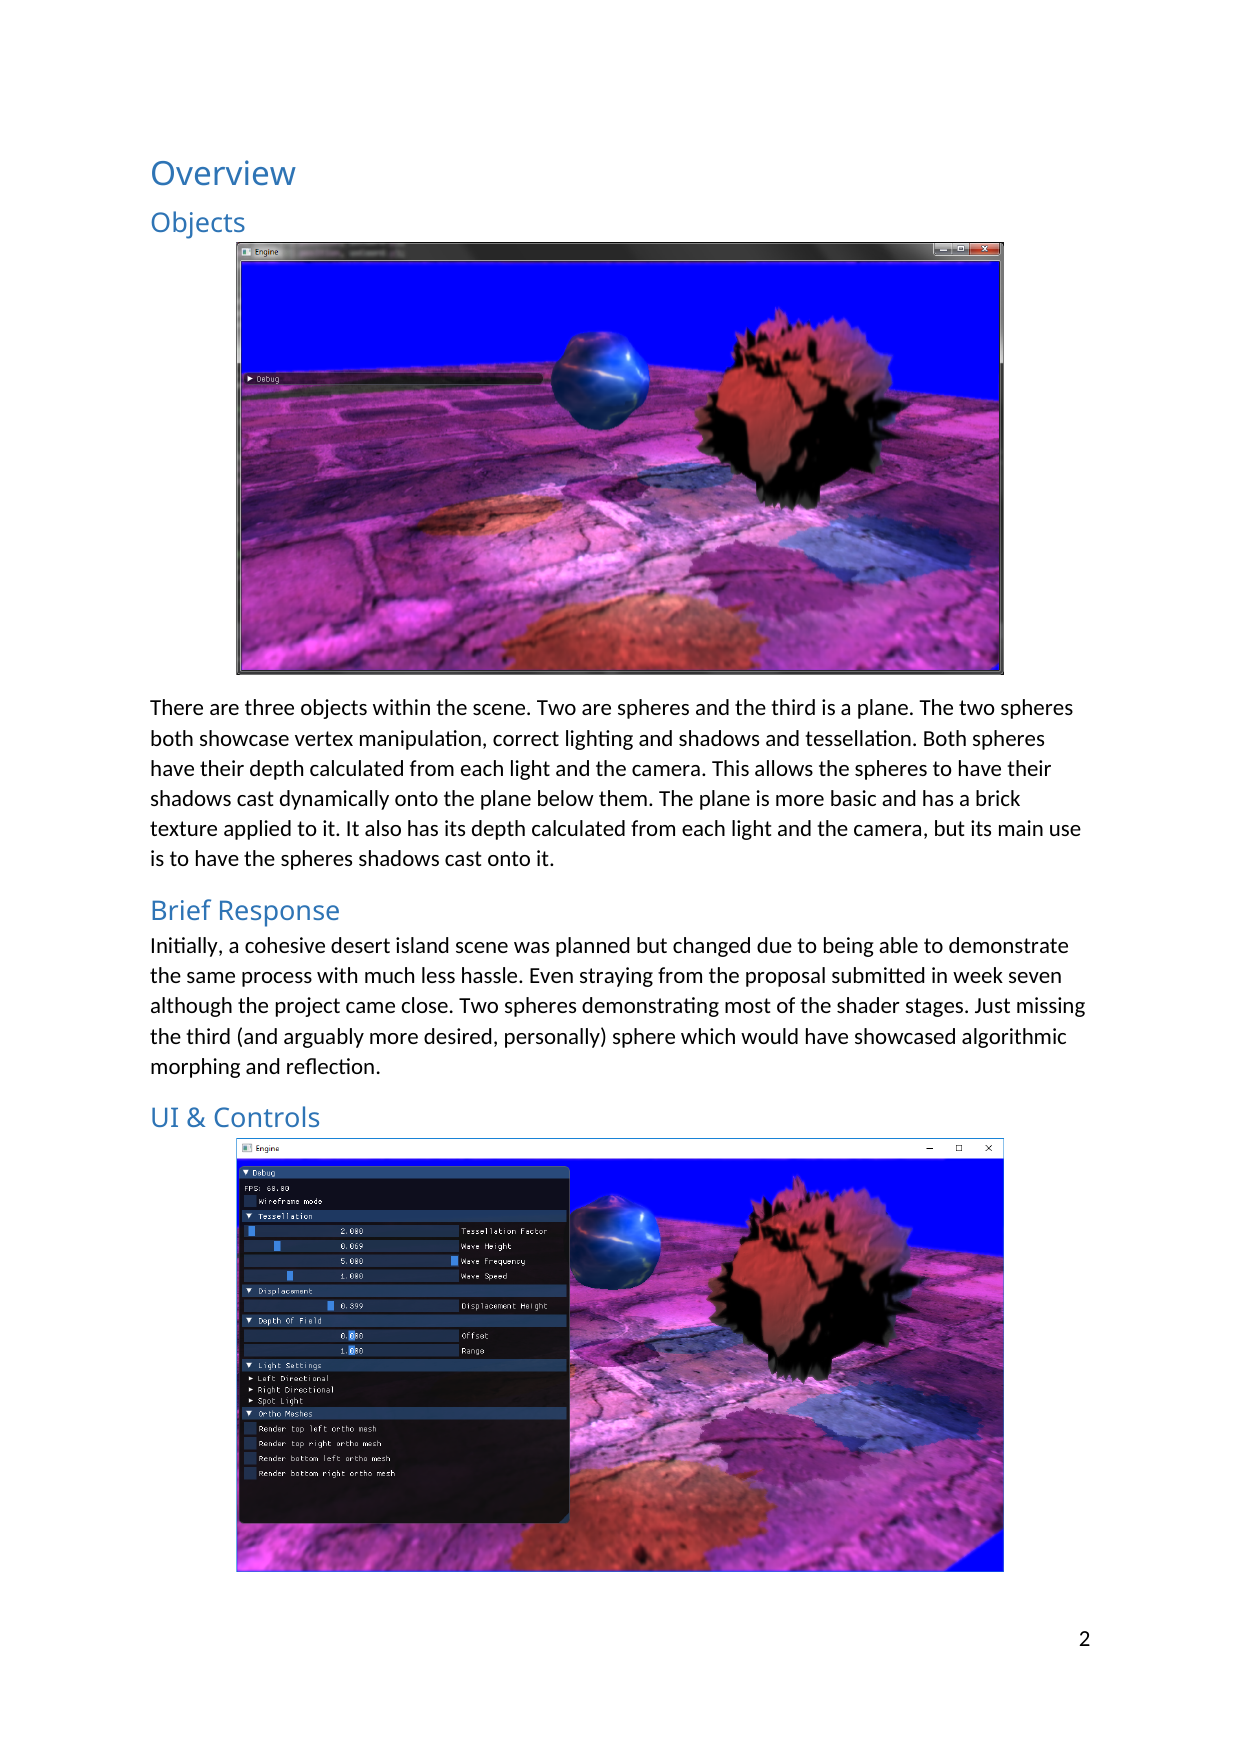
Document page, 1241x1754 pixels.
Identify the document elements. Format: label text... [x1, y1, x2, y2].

text There are three objects within the scene. Two are spheres and the third is a plane. The two spheres both showcase vertex manipulation, correct lighting and shadows and tessellation. Both spheres have their depth calculated from each light and the camera. This allows the spheres to have their shadows cast dynamically onto the plane below them. The plane is more basic and has a brick texture applied to it. It also has its depth calculated from each light and the camera, but its main use is to have the spheres shadows cast onto it. [150, 693, 1090, 873]
text Initially, a cohesive desert island scene was planned but changed due to being able to demonstrate the same process with much less hassle. Even straying from the proposal submitted in week seven although the project came close. Two spheres demonstrating most of the shader stages. Just missing the third (and arguably more desired, personally) sphere which would have showcased algorithmic morphing and reflection. [150, 931, 1090, 1080]
subtitle Brief Response [150, 891, 1090, 928]
subtitle Overview [150, 150, 1090, 195]
picture [236, 242, 1004, 675]
subtitle UI & Controls [150, 1099, 1090, 1136]
picture [236, 1138, 1004, 1572]
subtitle Objects [150, 203, 1090, 240]
